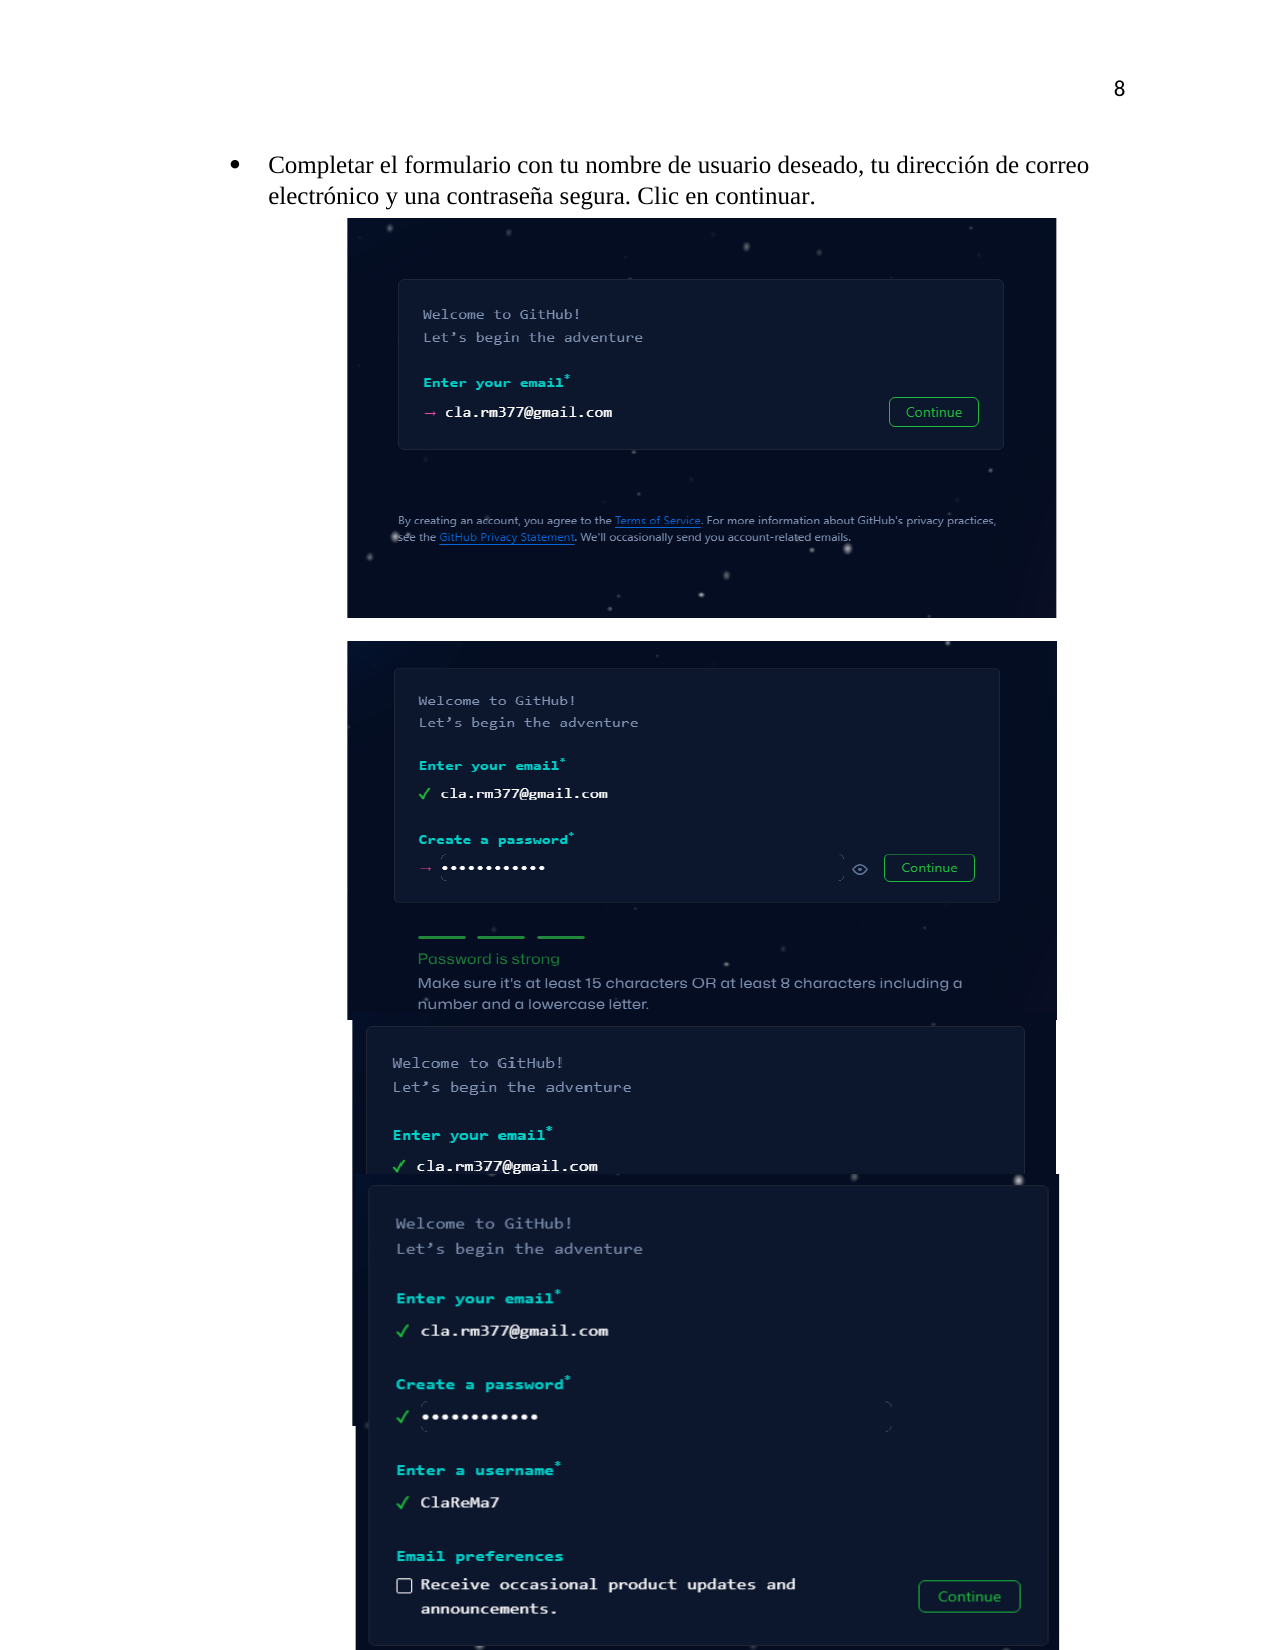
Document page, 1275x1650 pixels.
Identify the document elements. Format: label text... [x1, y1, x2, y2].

list Completar el formulario con tu nombre de usuario deseado, tu dirección de correo electrónico y una contraseña segura. Clic en continuar. [231, 150, 1125, 210]
picture [347, 641, 1060, 1650]
picture [347, 218, 1057, 618]
